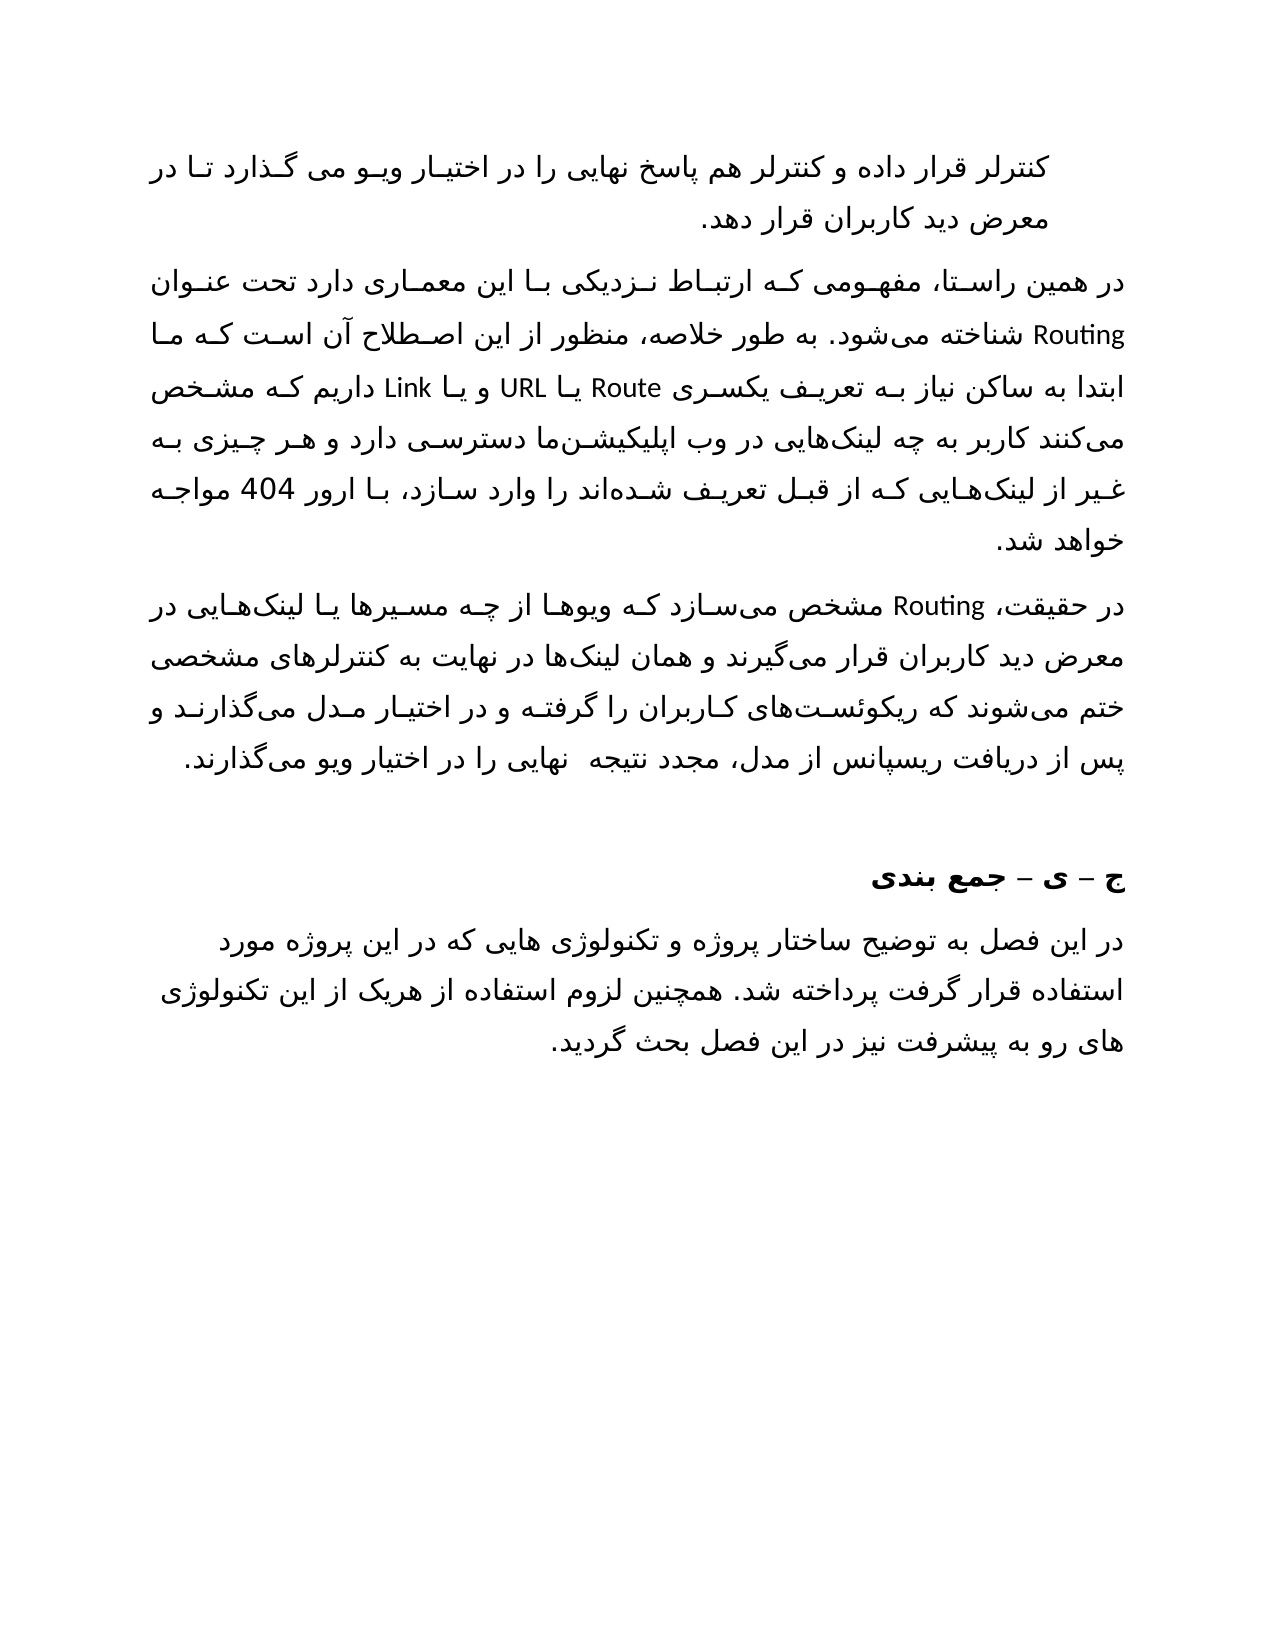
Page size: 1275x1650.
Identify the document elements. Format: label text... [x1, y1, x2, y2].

text در این فصل به توضیح ساختار پروژه و تکنولوژی هایی که در این پروژه مورد استفاده قرار گرفت پرداخته شد. همچنین لزوم استفاده از هریک از این تکنولوژی های رو به پیشرفت نیز در این فصل بحث گردید. [150, 923, 1125, 1059]
text در همین راستا،‌ مفهومی که ارتباط نزدیکی با این معماری دارد تحت عنوان Routing شناخته می‌شود. به طور خلاصه، منظور از این اصطلاح آن است که ما ابتدا به ساکن نیاز به تعریف یکسری Route یا URL و یا Link داریم که مشخص می‌کنند کاربر به چه لینک‌هایی در وب اپلیکیشن‌ما دسترسی دارد و هر چیزی به غیر از لینک‌هایی که از قبل تعریف شده‌اند را وارد سازد، با ارور 404 مواجه خواهد شد. [150, 264, 1125, 557]
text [150, 150, 1050, 235]
text در حقیقت، Routing مشخص می‌سازد که ویوها از چه مسیر‌ها یا لینک‌هایی در معرض دید کاربران قرار می‌گیرند و همان لینک‌ها در نهایت به کنترلرهای مشخصی ختم می‌شوند که ریکوئست‌های کاربران را گرفته و در اختیار مدل می‌گذارند و پس از دریافت ریسپانس از مدل، مجدد نتیجه نهایی را در اختیار ویو می‌گذارند. [150, 587, 1125, 775]
text ج – ی – جمع بندی [150, 859, 1125, 893]
